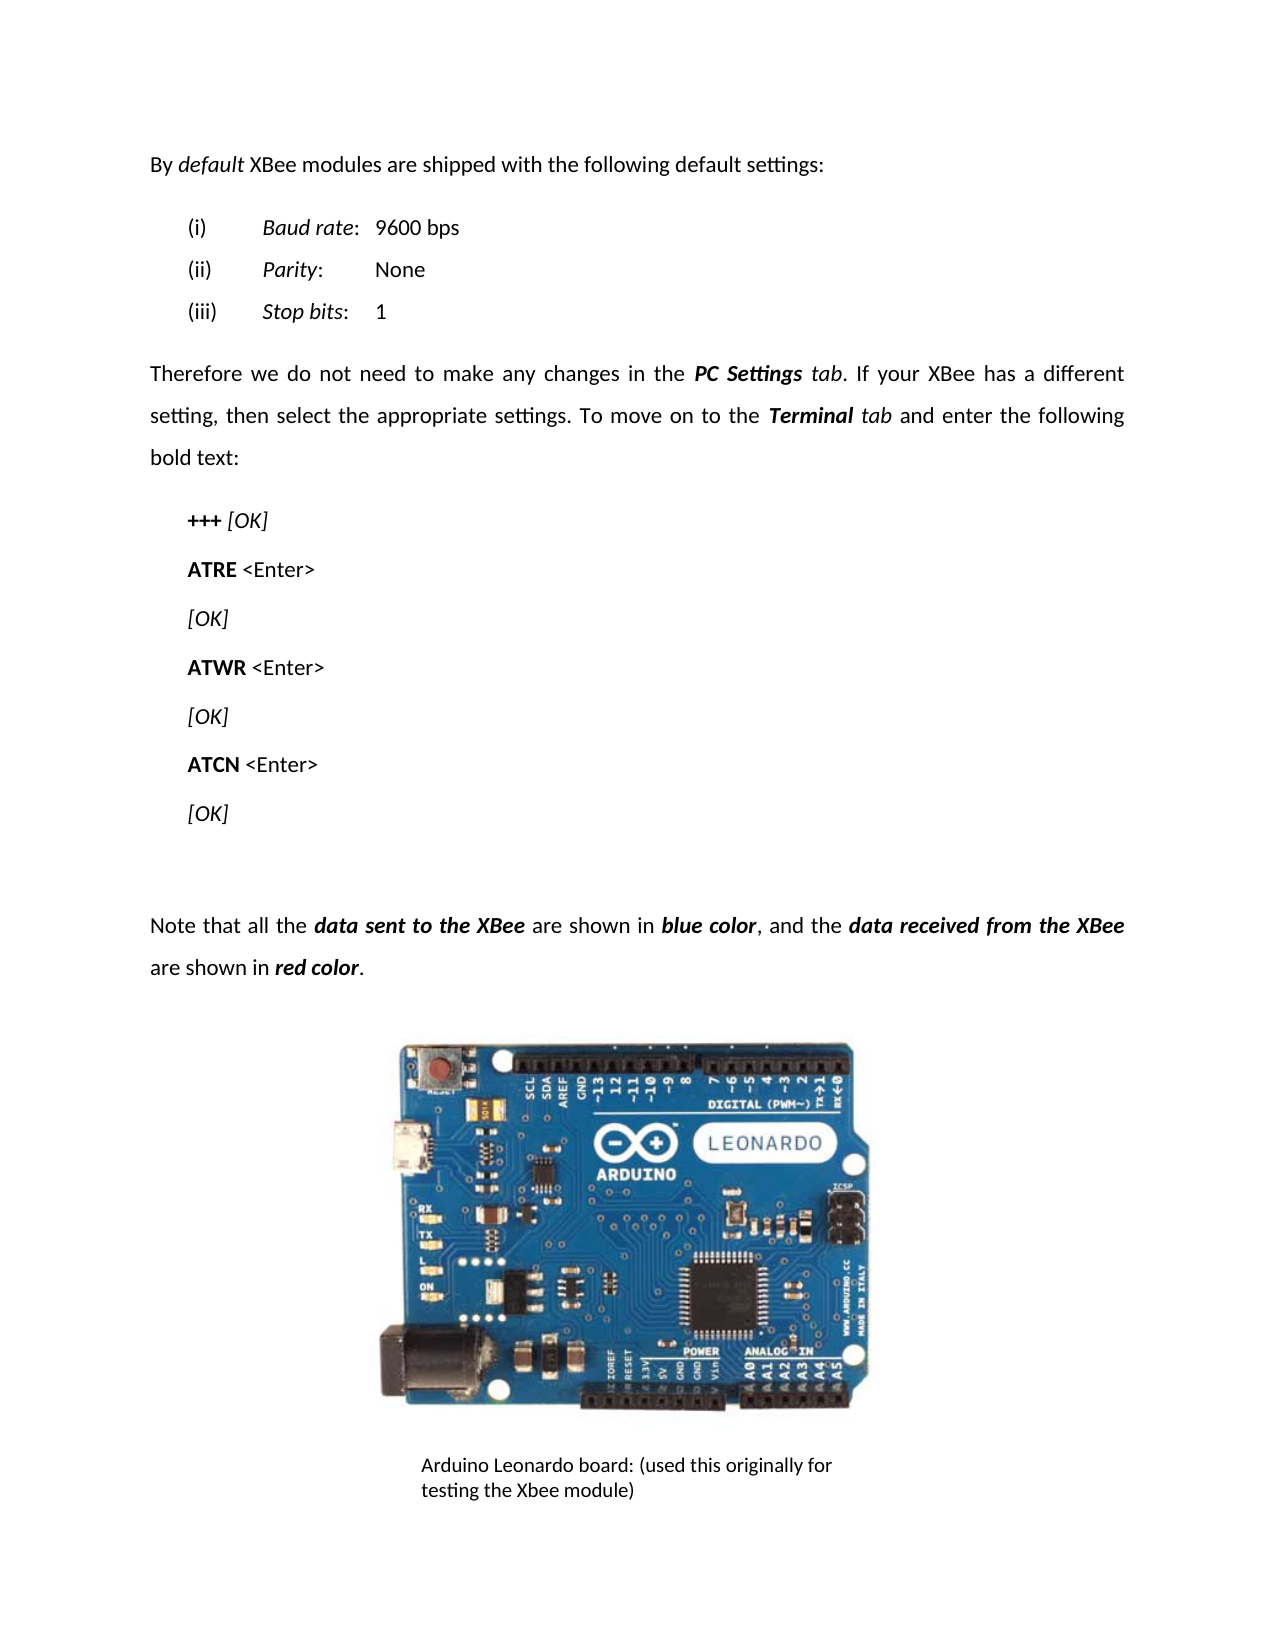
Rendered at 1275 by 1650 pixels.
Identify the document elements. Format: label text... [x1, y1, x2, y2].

text ATRE <Enter> [187, 555, 1125, 583]
text [OK] [187, 702, 1125, 730]
text By default XBee modules are shipped with the following default settings: [150, 150, 1125, 178]
list Baud rate: 9600 bps [187, 213, 1125, 241]
text +++ [OK] [187, 506, 1125, 534]
text ATCN <Enter> [187, 751, 1125, 779]
text Note that all the data sent to the XBee are shown in blue color, and the data received from the XBee are shown in red color. [150, 911, 1125, 981]
list Stop bits: 1 [187, 297, 1125, 325]
text Therefore we do not need to make any changes in the PC Settings tab. If your XBee has a different setting, then select the appropriate settings. To move on to the Terminal tab and enter the following bold text: [150, 359, 1125, 472]
text ATWR <Enter> [187, 653, 1125, 681]
list Parity: None [187, 255, 1125, 283]
text [OK] [187, 604, 1125, 632]
text [OK] [187, 799, 1125, 827]
picture [361, 1016, 914, 1454]
